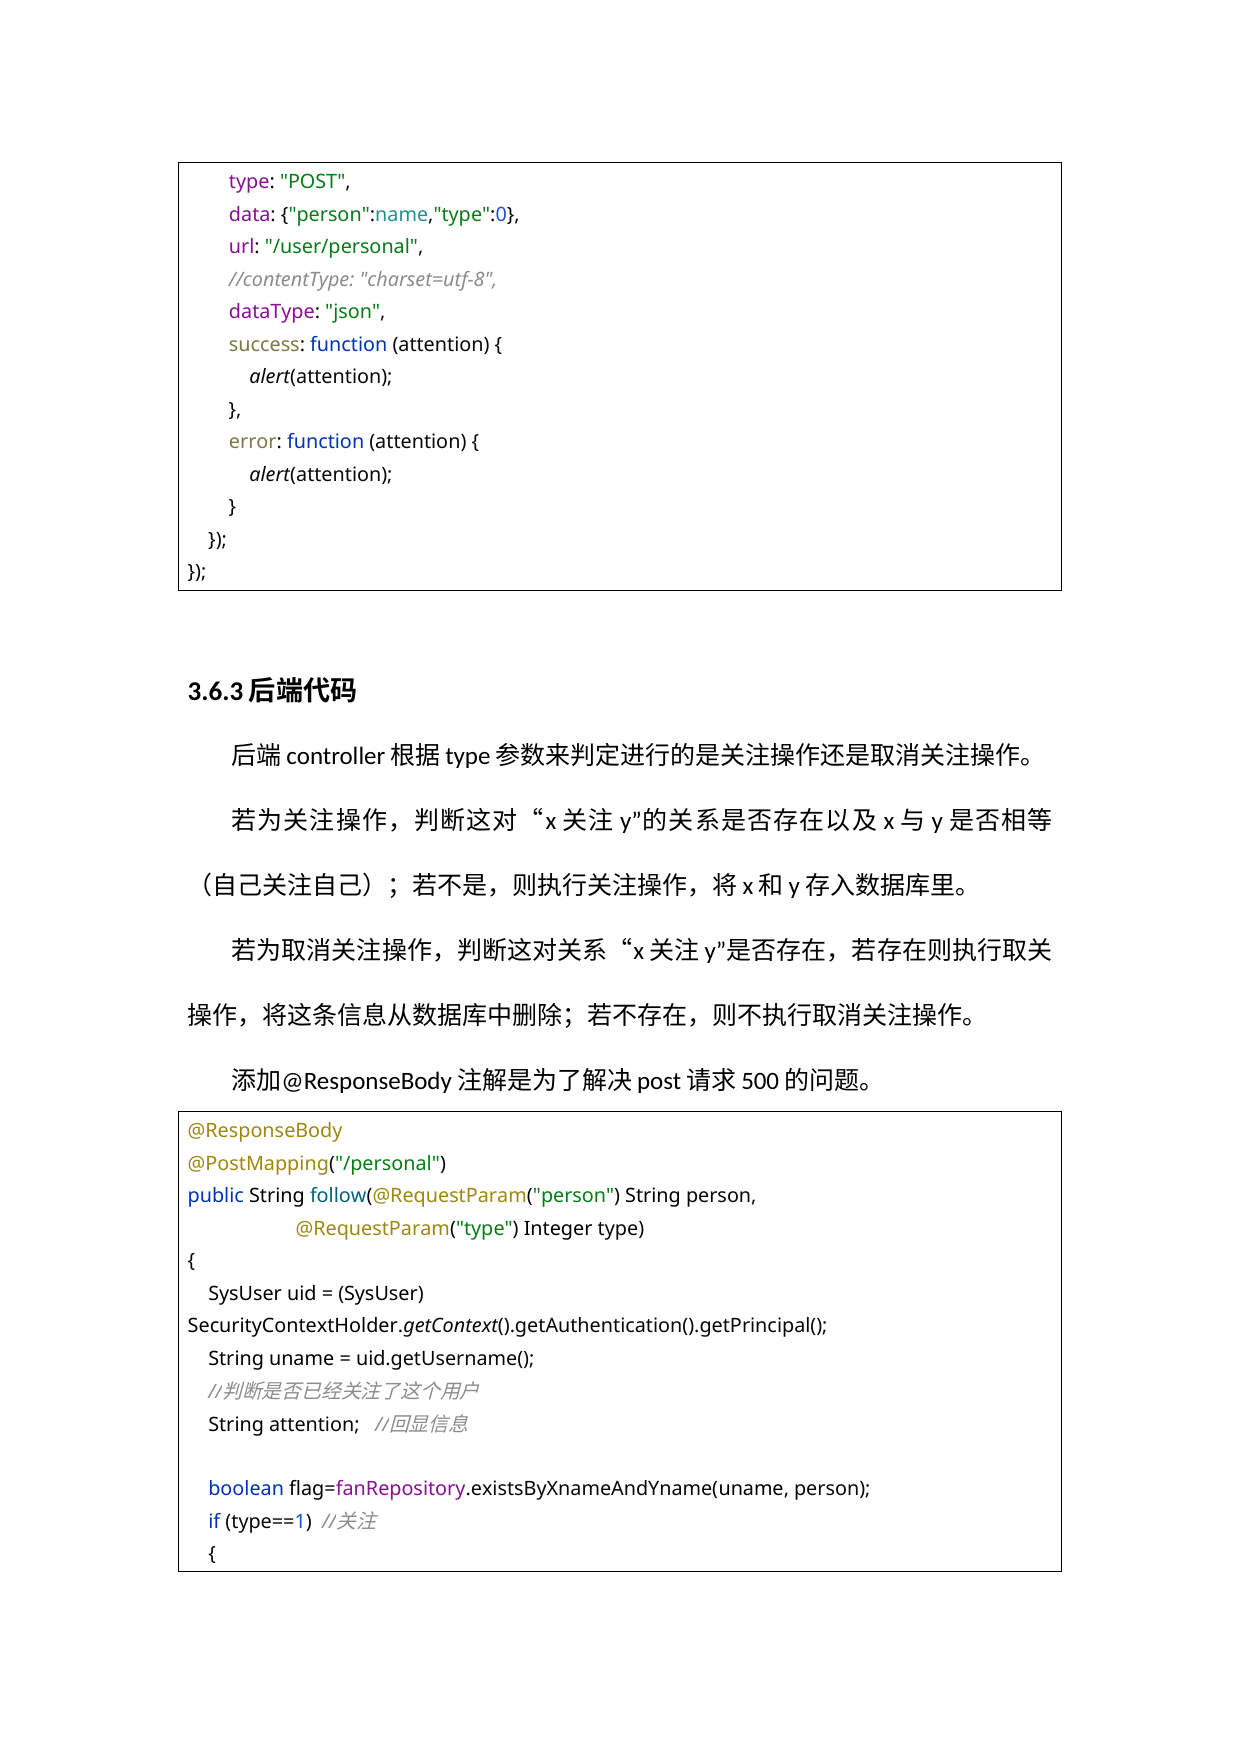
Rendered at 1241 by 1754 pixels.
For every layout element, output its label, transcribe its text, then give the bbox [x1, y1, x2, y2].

text 添加@ResponseBody注解是为了解决post请求500的问题。 [187, 1046, 1053, 1111]
text 若为关注操作，判断这对“x关注y”的关系是否存在以及x与y是否相等（自己关注自己）；若不是，则执行关注操作，将x和y存入数据库里。 [187, 786, 1053, 916]
text 若为取消关注操作，判断这对关系“x关注y”是否存在，若存在则执行取关操作，将这条信息从数据库中删除；若不存在，则不执行取消关注操作。 [187, 916, 1053, 1046]
text 后端controller根据type参数来判定进行的是关注操作还是取消关注操作。 [187, 721, 1053, 786]
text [179, 1112, 1061, 1571]
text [179, 163, 1061, 590]
text 3.6.3后端代码 [187, 656, 1053, 721]
